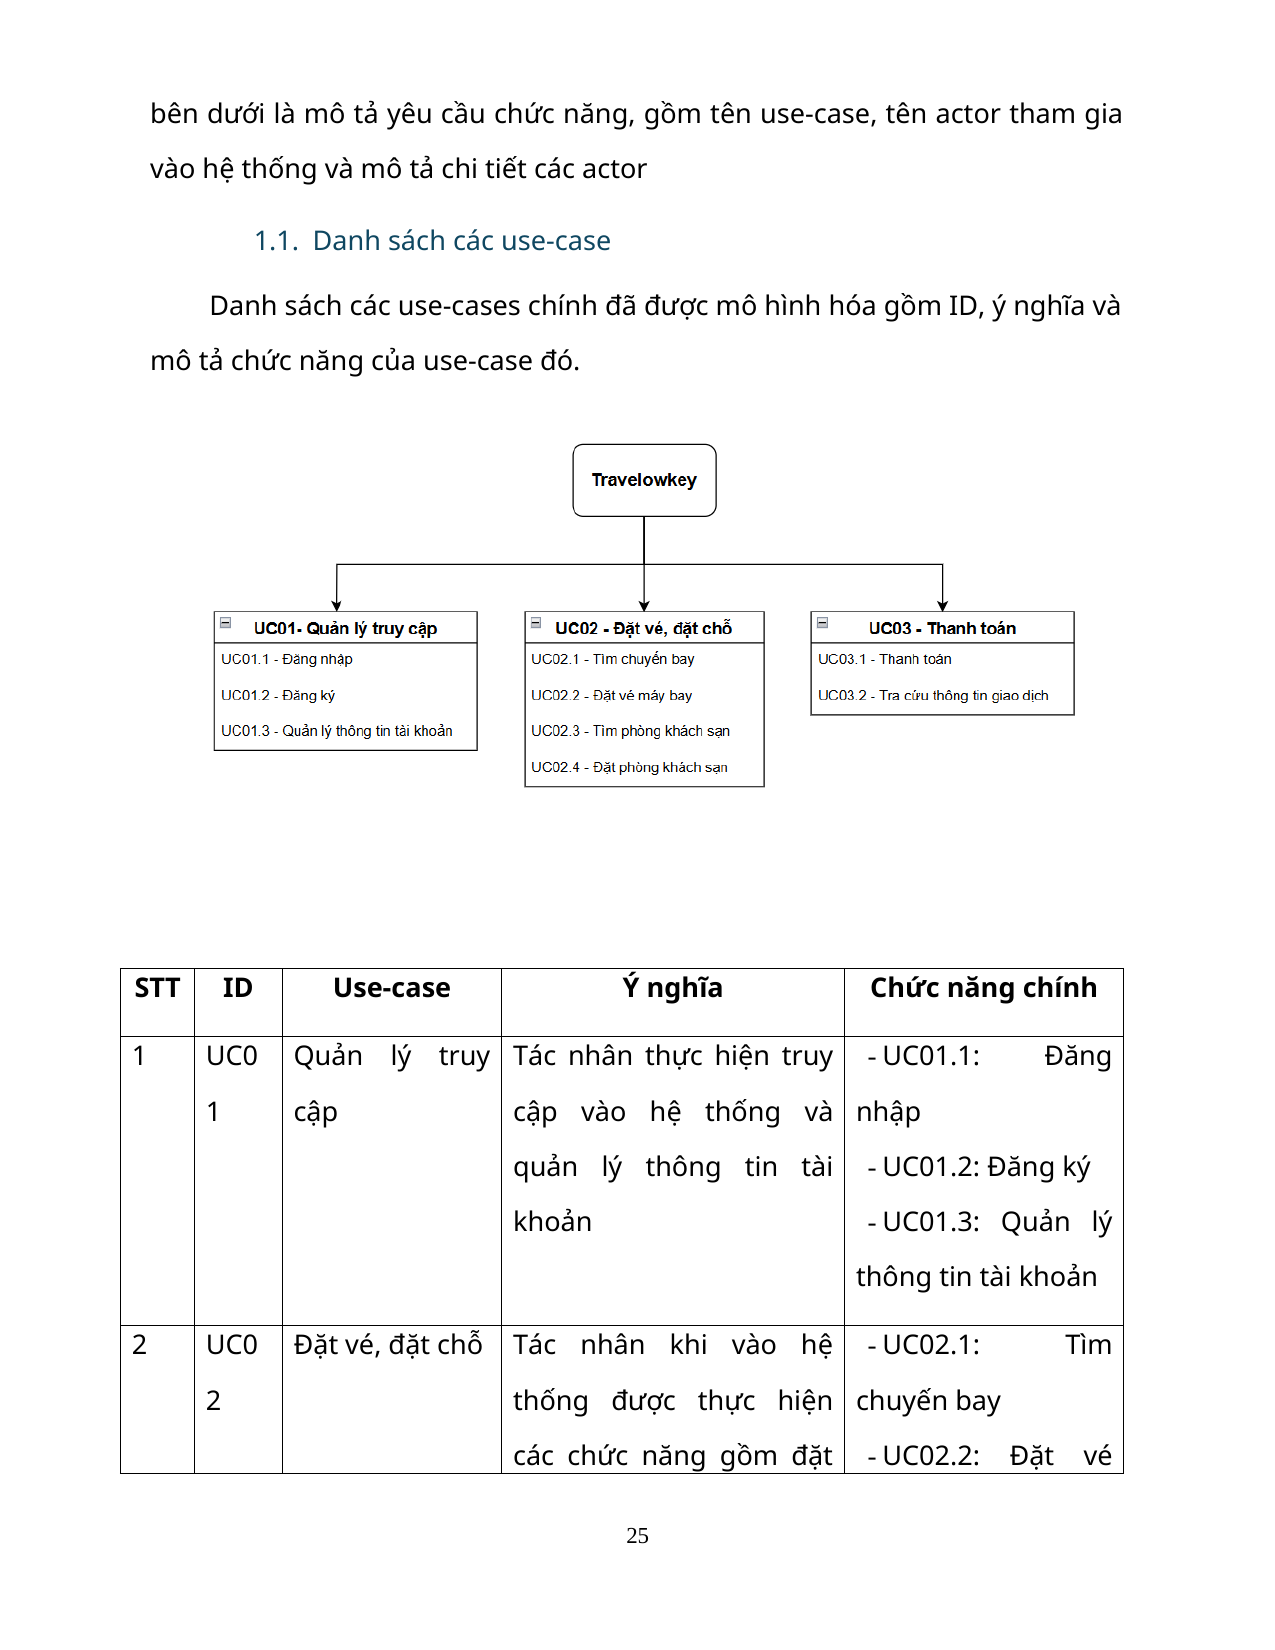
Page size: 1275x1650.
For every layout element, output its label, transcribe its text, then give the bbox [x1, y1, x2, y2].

table_header ID [195, 969, 282, 1036]
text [150, 94, 1125, 187]
table_cell UC01.1: Đăng nhập UC01.2: Đăng ký UC01.3: Quản lý thông tin tài khoản [845, 1037, 1123, 1324]
text Danh sách các use-cases chính đã được mô hình hóa gồm ID, ý nghĩa và mô tả chức năng của use-case đó. [150, 287, 1125, 391]
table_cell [845, 1326, 1123, 1473]
table_header STT [121, 969, 194, 1036]
table_cell Quản lý truy cập [283, 1037, 501, 1324]
table_cell 1 [121, 1037, 194, 1324]
subtitle Danh sách các use-case [253, 222, 1125, 259]
table_cell UC02 [195, 1326, 282, 1473]
table_cell 2 [121, 1326, 194, 1473]
table_header Ý nghĩa [502, 969, 844, 1036]
table_cell Tác nhân thực hiện truy cập vào hệ thống và quản lý thông tin tài khoản [502, 1037, 844, 1324]
picture [150, 391, 1125, 854]
table_header Chức năng chính [845, 969, 1123, 1036]
table_cell Đặt vé, đặt chỗ [283, 1326, 501, 1473]
table_header Use-case [283, 969, 501, 1036]
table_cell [502, 1326, 844, 1473]
table_cell UC01 [195, 1037, 282, 1324]
